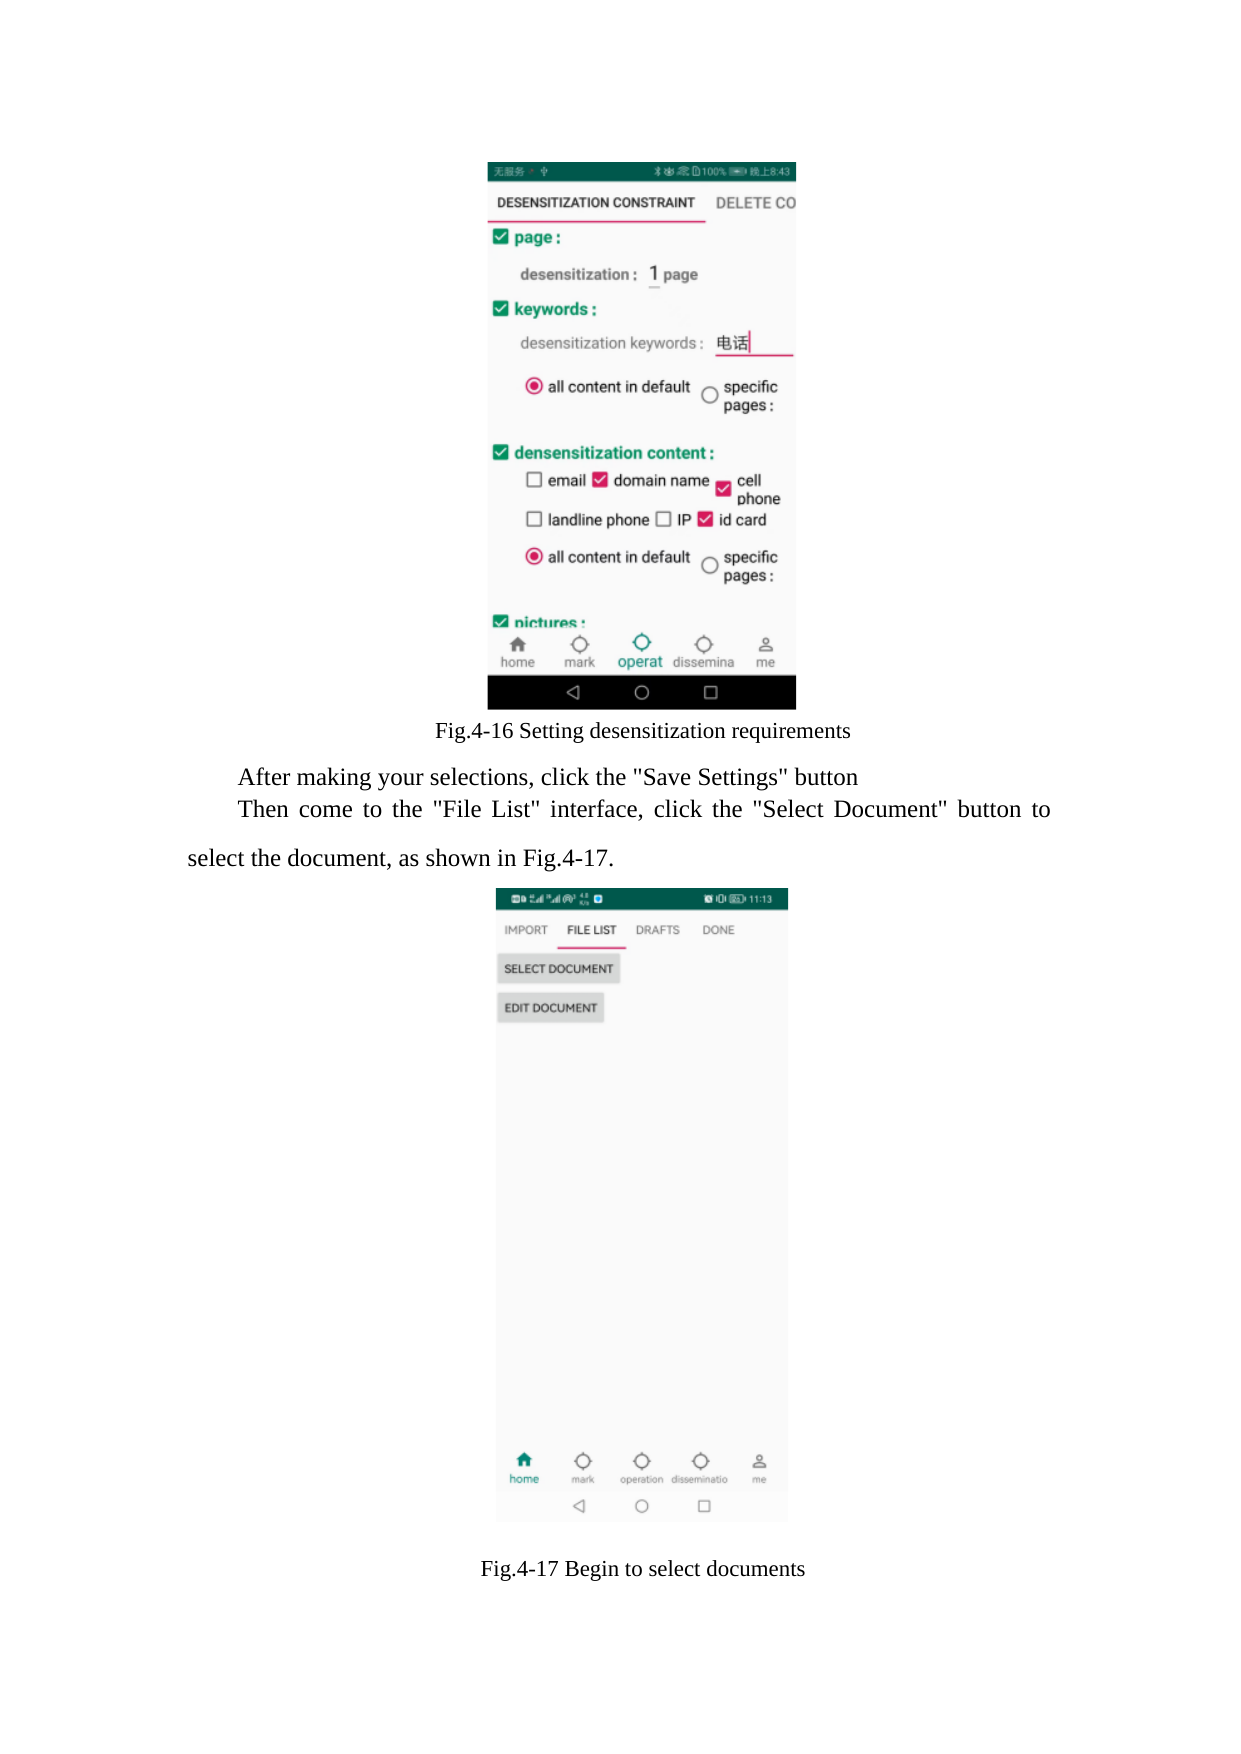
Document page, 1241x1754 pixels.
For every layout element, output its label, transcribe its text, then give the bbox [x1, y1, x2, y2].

picture [495, 888, 789, 1522]
text Then come to the "File List" interface, click the "Select Document" button to select the document, as shown in Fig.4-17. [187, 793, 1053, 874]
text Fig.4-16 Setting desensitization requirements [187, 714, 1053, 747]
text Fig.4-17 Begin to select documents [187, 1552, 1053, 1584]
text After making your selections, click the "Save Settings" button [187, 760, 1053, 793]
picture [487, 162, 797, 711]
